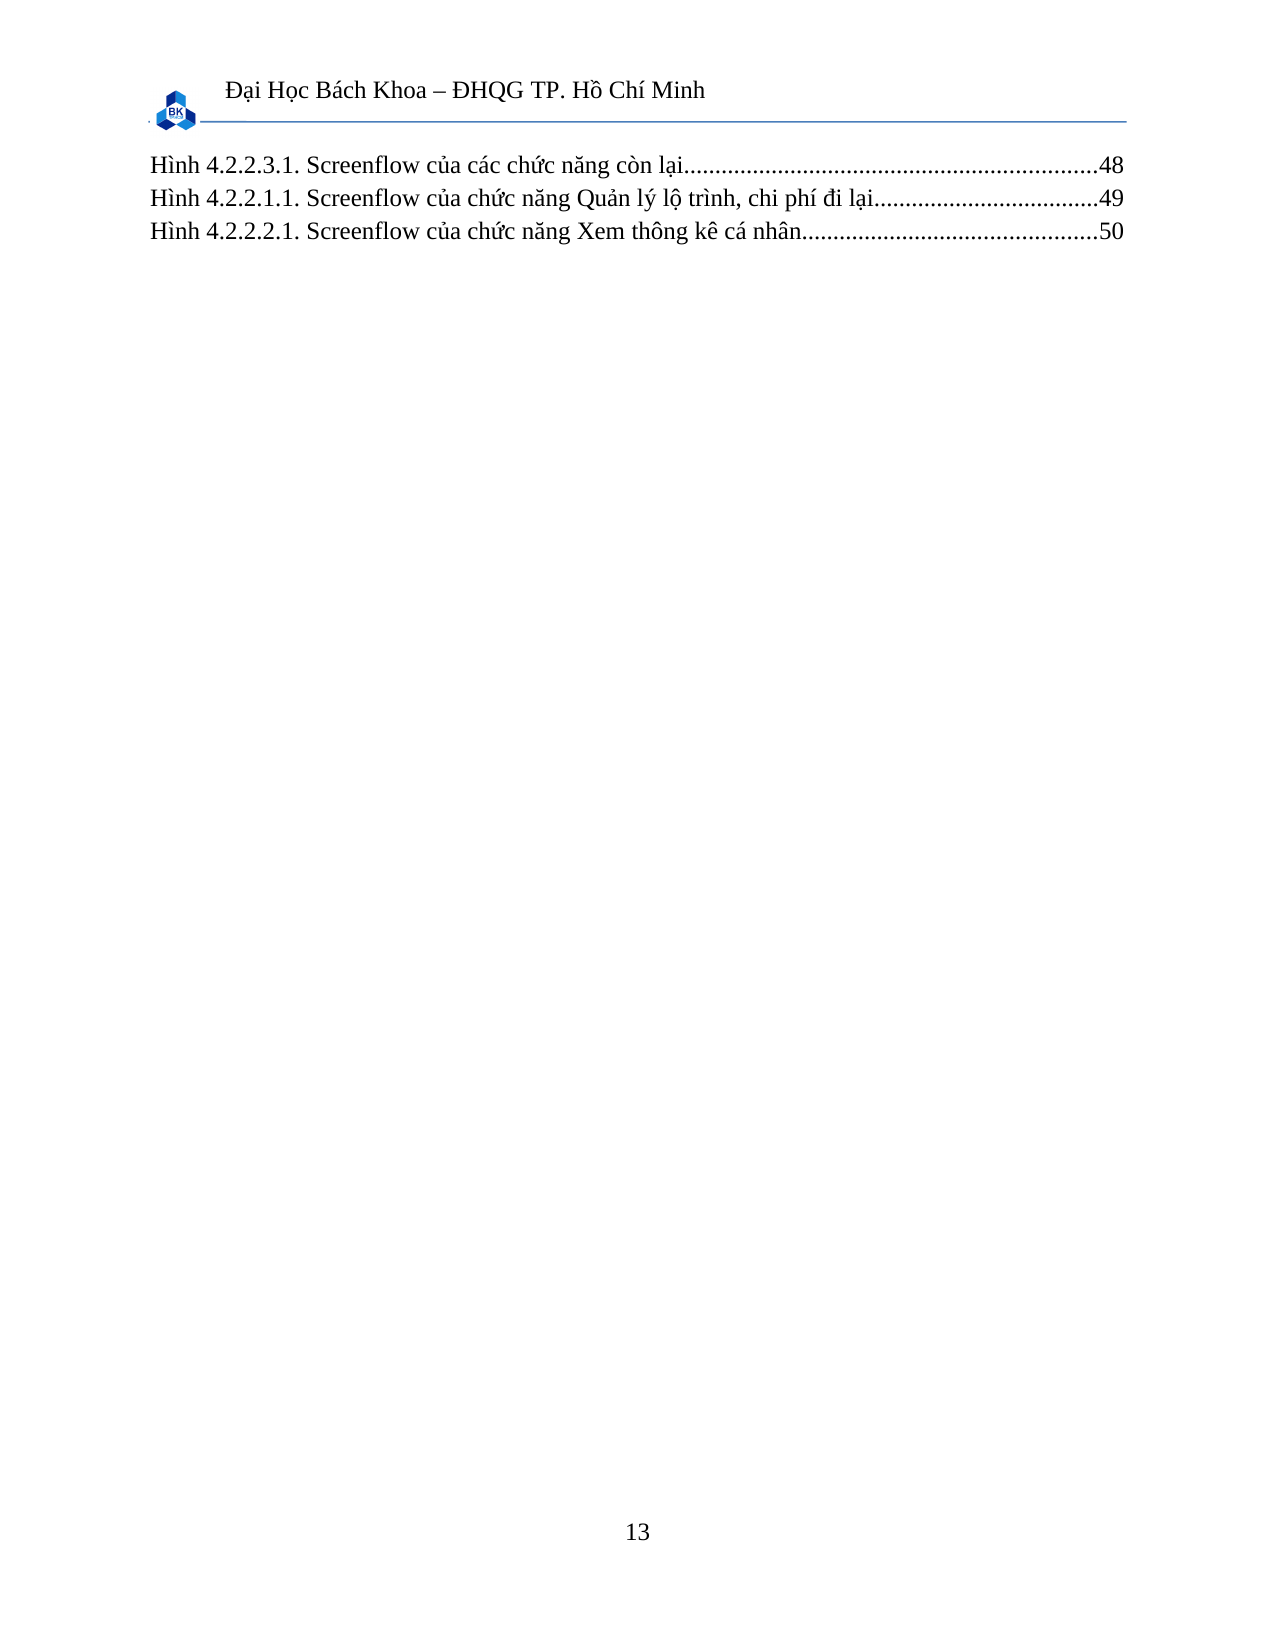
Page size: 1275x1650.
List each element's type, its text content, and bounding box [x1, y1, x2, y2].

picture [150, 87, 200, 138]
text Hình 4.2.2.1.1. Screenflow của chức năng Quản lý lộ trình, chi phí đi lại 49 [150, 183, 1125, 212]
text Hình 4.2.2.3.1. Screenflow của các chức năng còn lại 48 [150, 150, 1125, 179]
text Hình 4.2.2.2.1. Screenflow của chức năng Xem thông kê cá nhân 50 [150, 216, 1125, 245]
